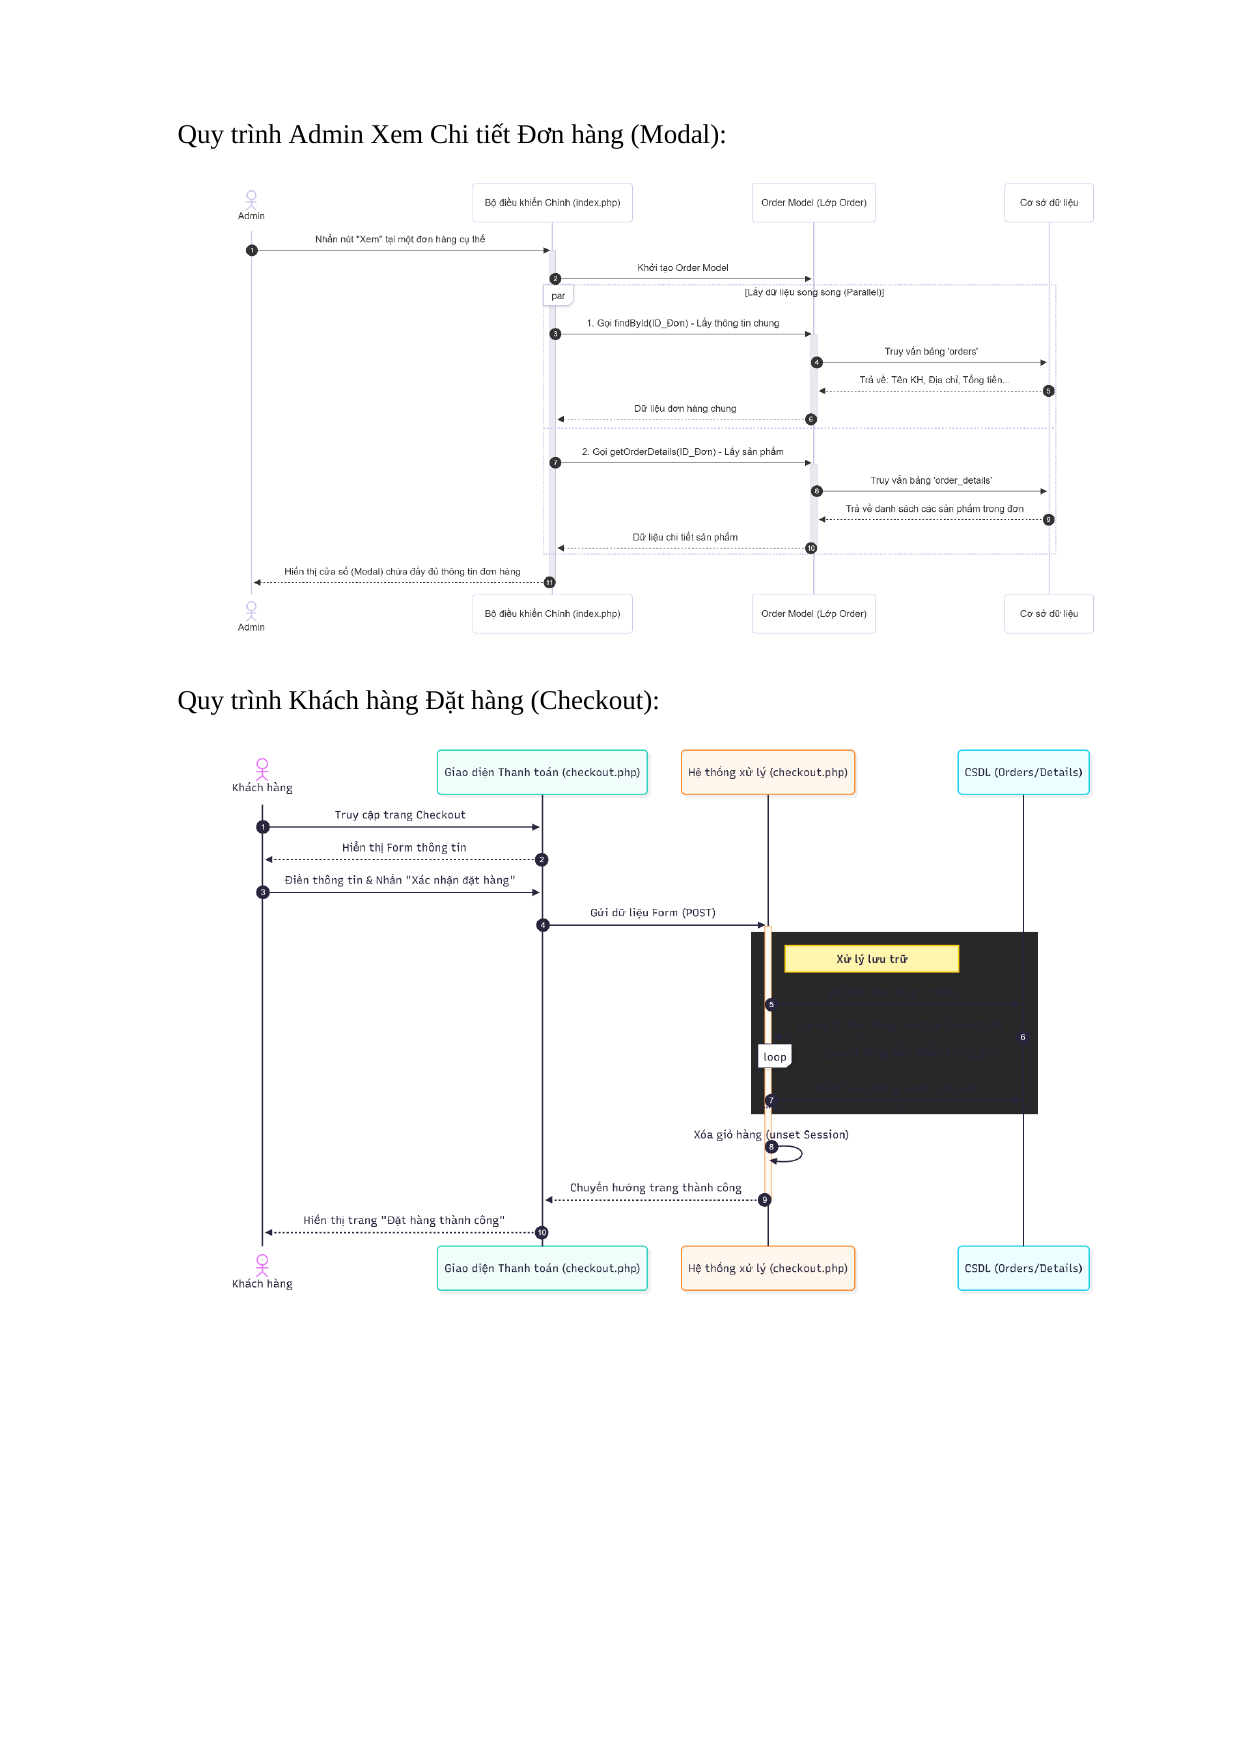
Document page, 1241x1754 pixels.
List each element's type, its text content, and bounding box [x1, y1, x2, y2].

picture [177, 743, 1123, 1318]
text Quy trình Khách hàng Đặt hàng (Checkout): [177, 684, 1122, 715]
picture [177, 177, 1123, 657]
text Quy trình Admin Xem Chi tiết Đơn hàng (Modal): [177, 118, 1122, 149]
